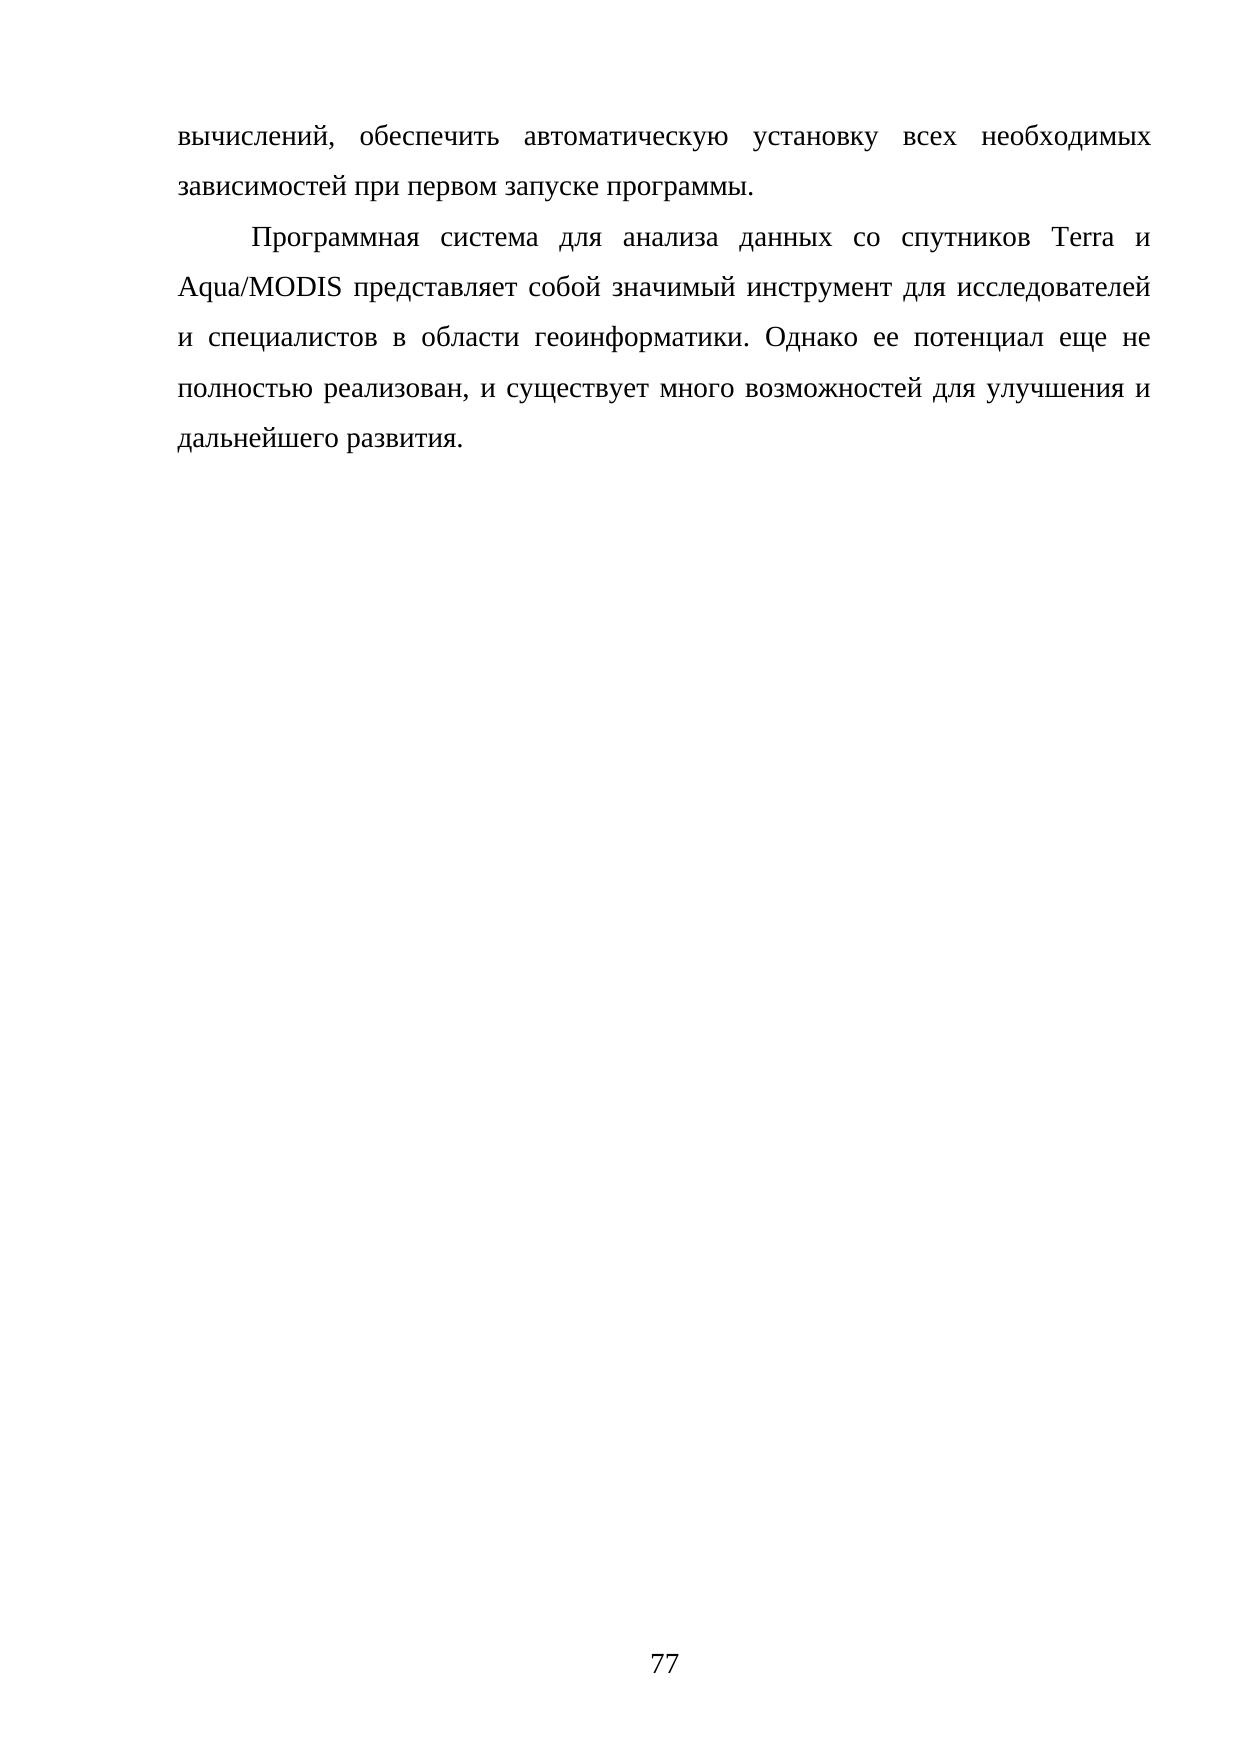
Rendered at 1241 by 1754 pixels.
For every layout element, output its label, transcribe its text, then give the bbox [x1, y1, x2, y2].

text Программная система для анализа данных со спутников Terra и Aqua/MODIS представляет собой значимый инструмент для исследователей и специалистов в области геоинформатики. Однако ее потенциал еще не полностью реализован, и существует много возможностей для улучшения и дальнейшего развития. [177, 219, 1152, 453]
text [177, 118, 1152, 202]
